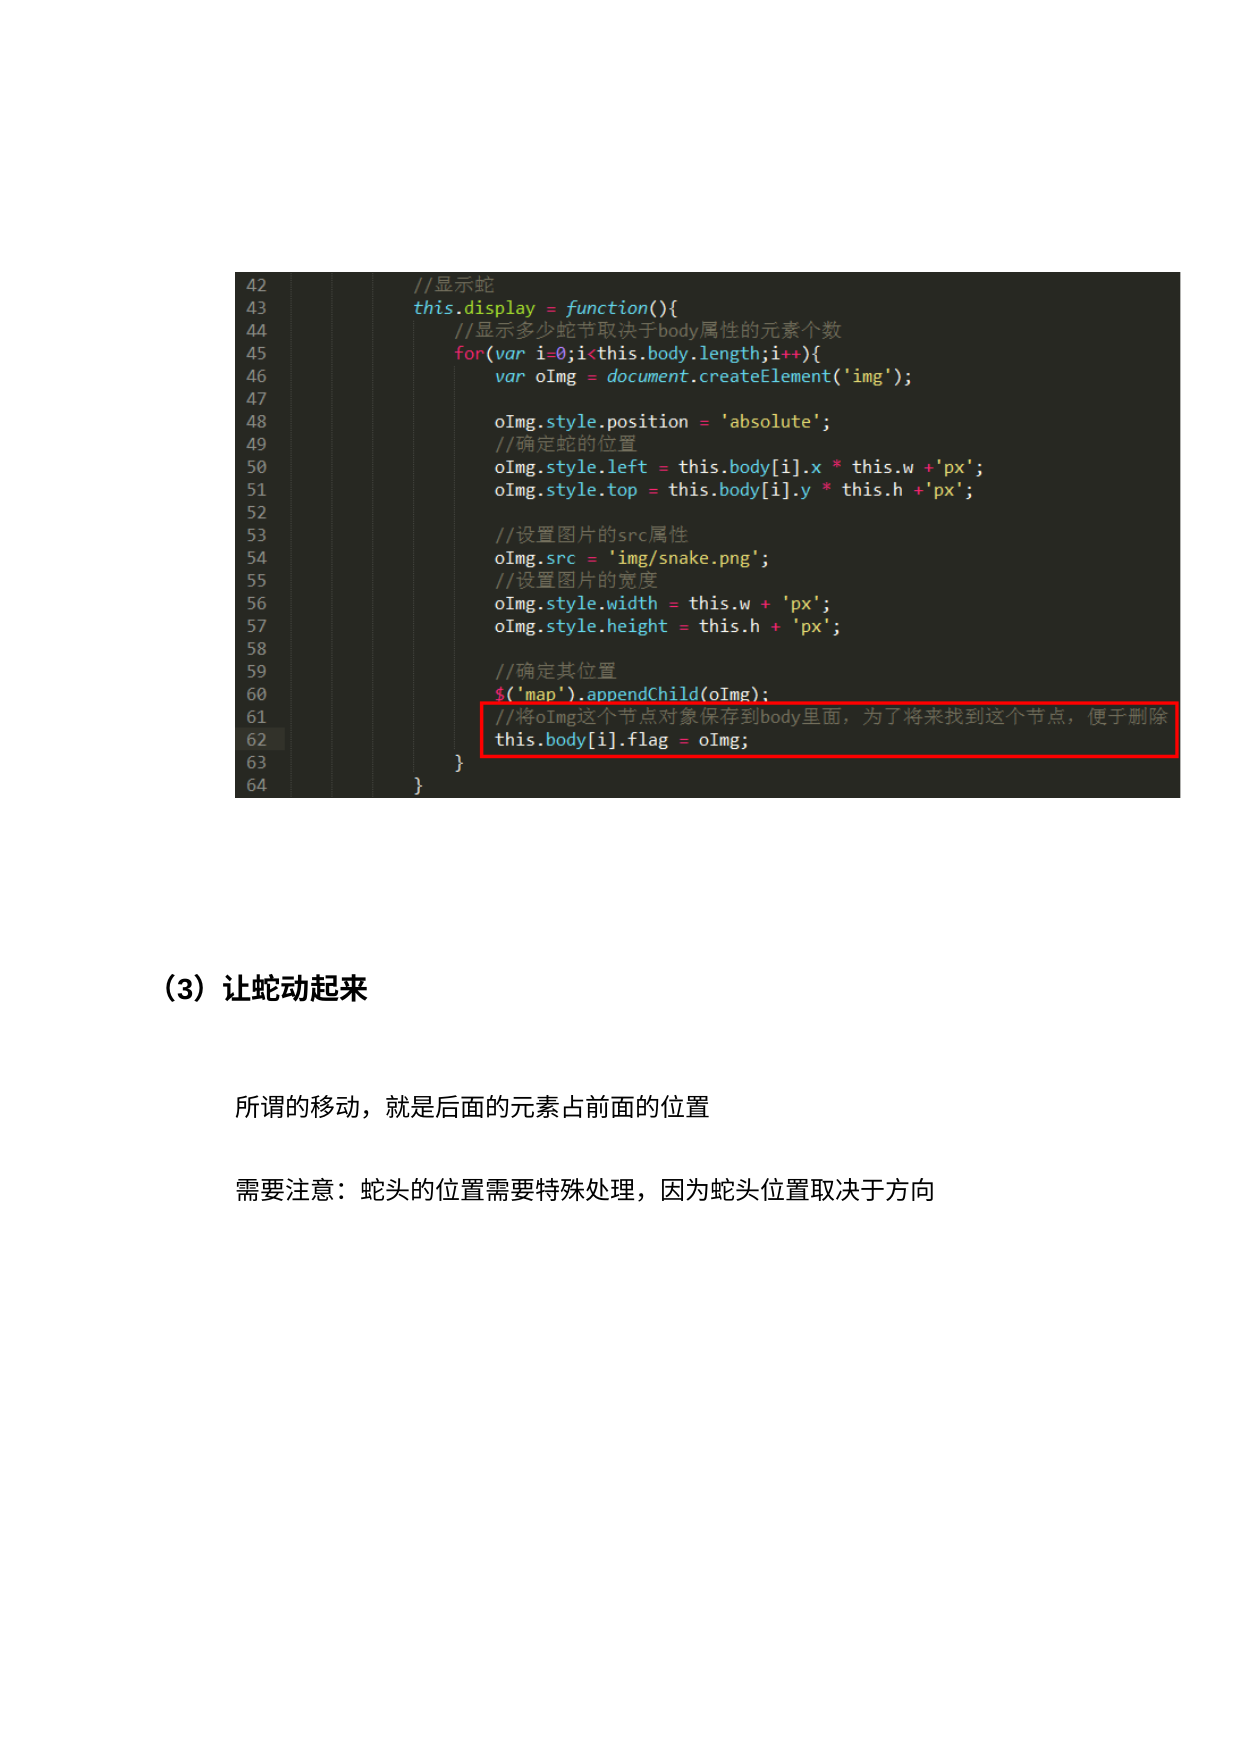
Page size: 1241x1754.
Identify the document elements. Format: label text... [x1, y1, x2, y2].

text 所谓的移动，就是后面的元素占前面的位置 [191, 1073, 1092, 1138]
picture [235, 272, 1181, 798]
text 需要注意：蛇头的位置需要特殊处理，因为蛇头位置取决于方向 [191, 1156, 1092, 1221]
subtitle （3）让蛇动起来 [148, 954, 1092, 1019]
